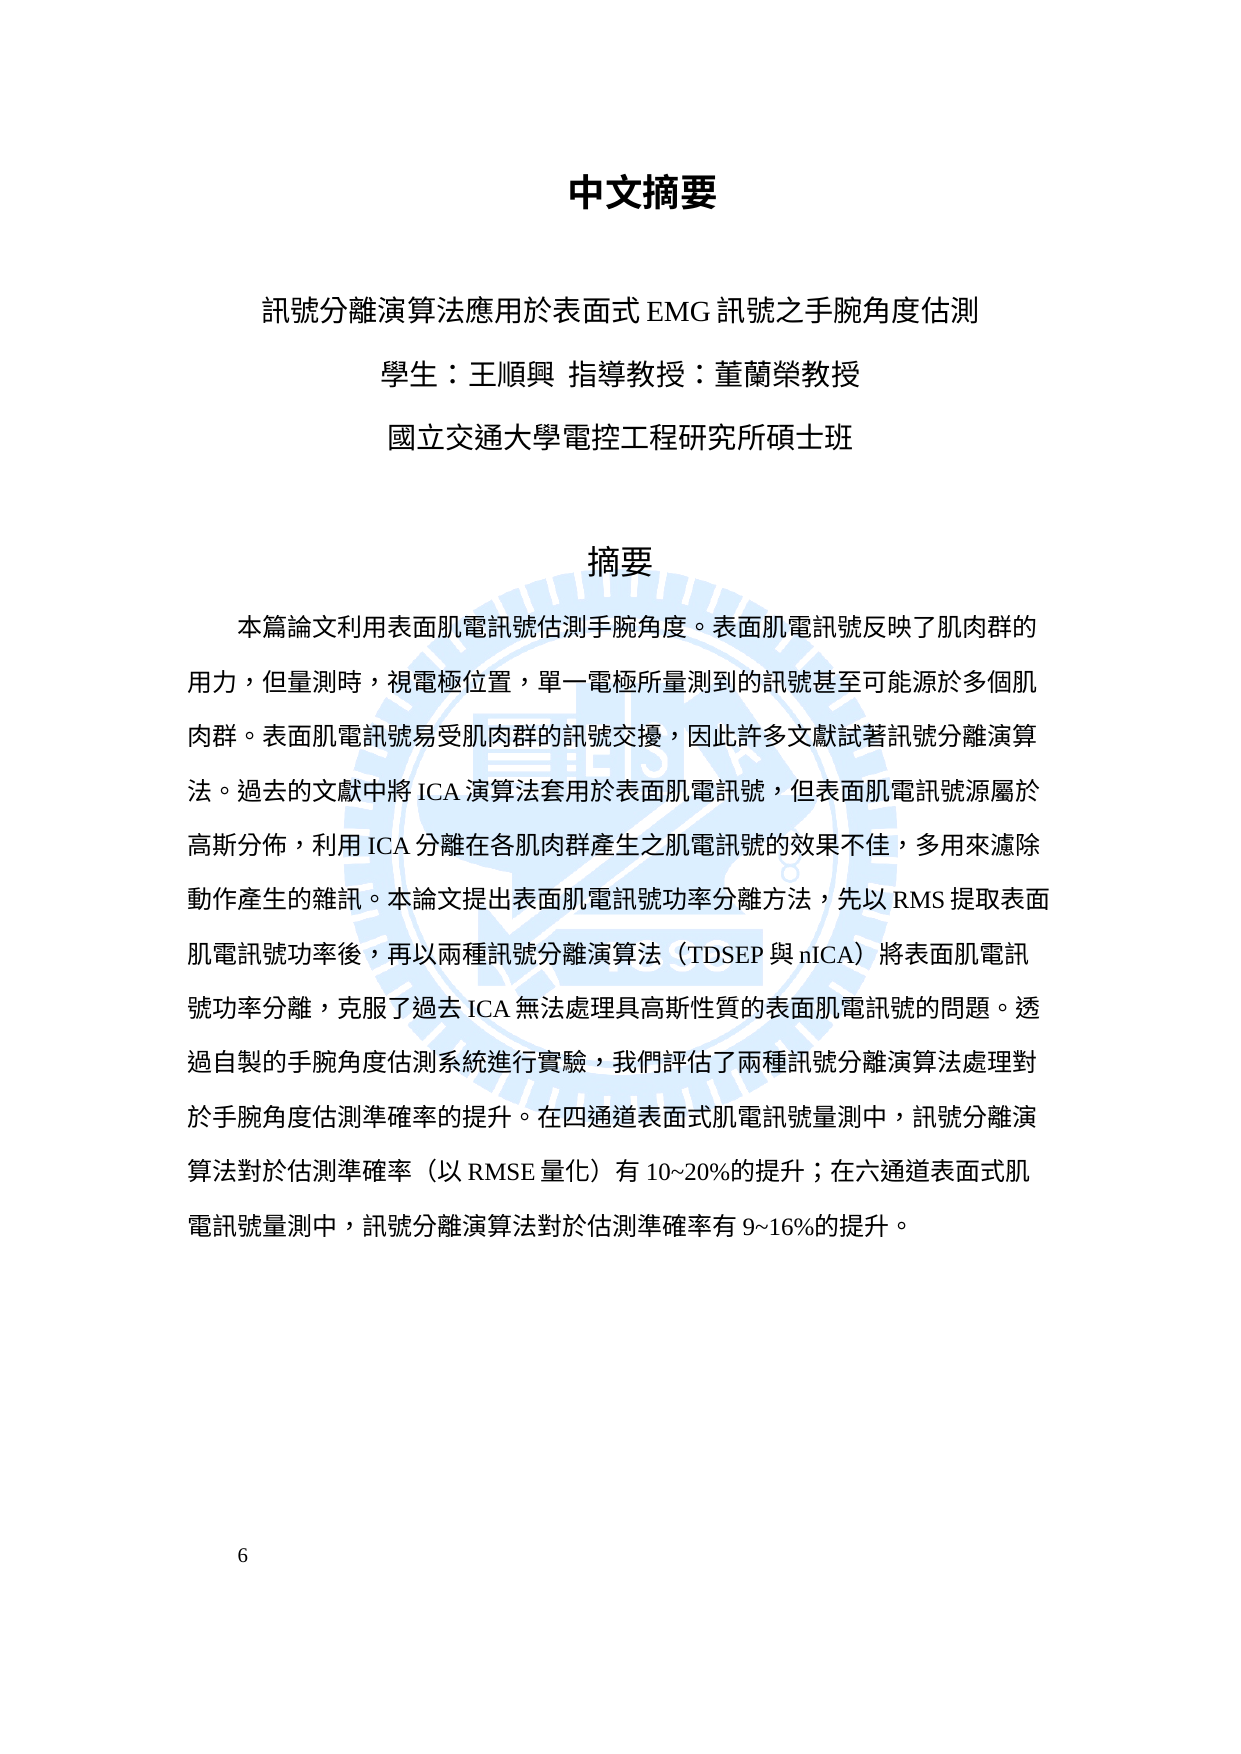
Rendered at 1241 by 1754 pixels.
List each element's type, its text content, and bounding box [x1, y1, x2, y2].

text 本篇論文利用表面肌電訊號估測手腕角度。表面肌電訊號反映了肌肉群的用力，但量測時，視電極位置，單一電極所量測到的訊號甚至可能源於多個肌肉群。表面肌電訊號易受肌肉群的訊號交擾，因此許多文獻試著訊號分離演算法。過去的文獻中將ICA演算法套用於表面肌電訊號，但表面肌電訊號源屬於高斯分佈，利用ICA分離在各肌肉群產生之肌電訊號的效果不佳，多用來濾除動作產生的雜訊。本論文提出表面肌電訊號功率分離方法，先以RMS提取表面肌電訊號功率後，再以兩種訊號分離演算法（TDSEP與nICA）將表面肌電訊號功率分離，克服了過去ICA無法處理具高斯性質的表面肌電訊號的問題。透過自製的手腕角度估測系統進行實驗，我們評估了兩種訊號分離演算法處理對於手腕角度估測準確率的提升。在四通道表面式肌電訊號量測中，訊號分離演算法對於估測準確率（以RMSE量化）有10~20%的提升；在六通道表面式肌電訊號量測中，訊號分離演算法對於估測準確率有9~16%的提升。 [187, 608, 1053, 1242]
text 國立交通大學電控工程研究所碩士班 [187, 414, 1053, 457]
text 學生：王順興 指導教授：董蘭榮教授 [187, 351, 1053, 393]
text 摘要 [187, 536, 1053, 584]
text 訊號分離演算法應用於表面式EMG訊號之手腕角度估測 [187, 288, 1053, 330]
title 中文摘要 [187, 163, 1053, 217]
